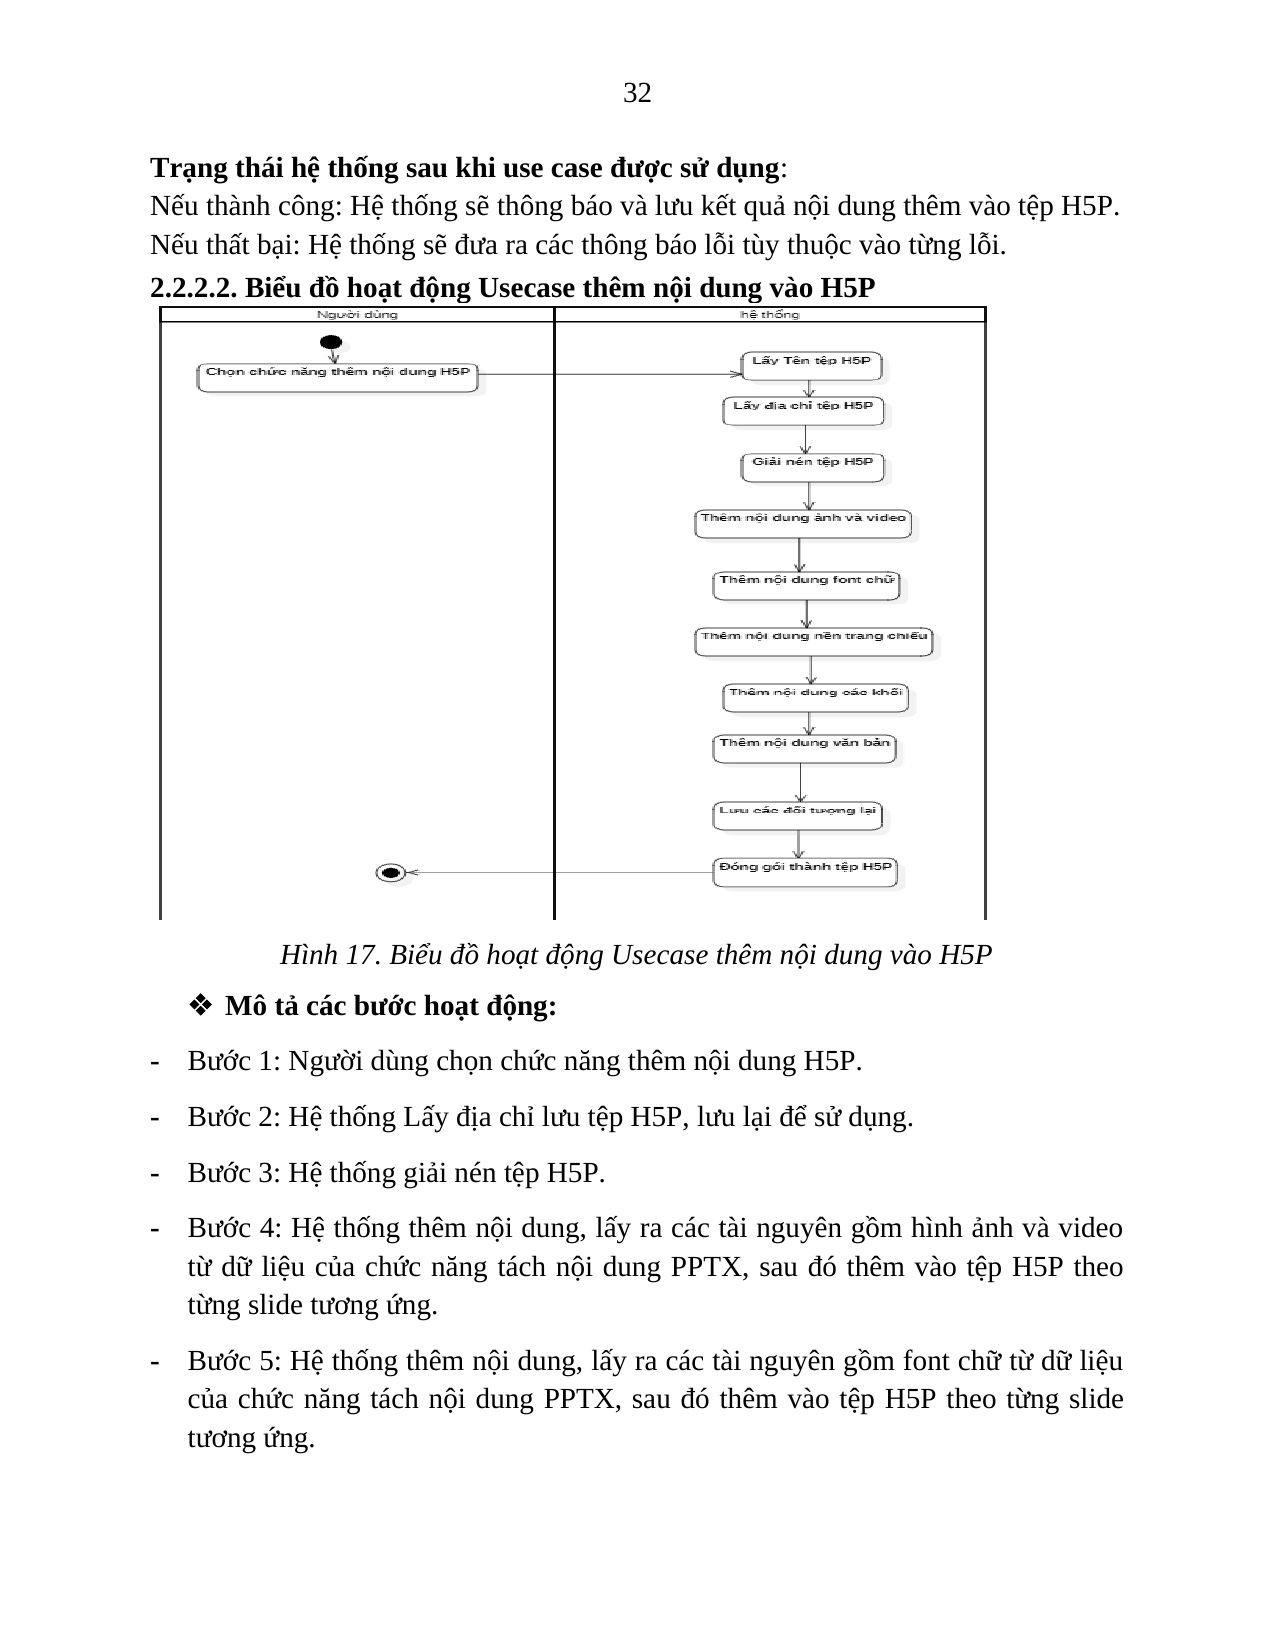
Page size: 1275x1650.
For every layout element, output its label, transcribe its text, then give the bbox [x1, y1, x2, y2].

picture [150, 303, 1038, 932]
text Nếu thất bại: Hệ thống sẽ đưa ra các thông báo lỗi tùy thuộc vào từng lỗi. [150, 227, 1125, 261]
list Bước 2: Hệ thống Lấy địa chỉ lưu tệp H5P, lưu lại để sử dụng. [150, 1099, 1125, 1133]
list Bước 1: Người dùng chọn chức năng thêm nội dung H5P. [150, 1043, 1125, 1077]
subtitle 2.2.2.2. Biểu đồ hoạt động Usecase thêm nội dung vào H5P [150, 270, 1125, 303]
list Bước 4: Hệ thống thêm nội dung, lấy ra các tài nguyên gồm hình ảnh và video từ dữ liệu của chức năng tách nội dung PPTX, sau đó thêm vào tệp H5P theo từng slide tương ứng. [150, 1210, 1125, 1321]
text Nếu thành công: Hệ thống sẽ thông báo và lưu kết quả nội dung thêm vào tệp H5P. [150, 188, 1125, 222]
text Trạng thái hệ thống sau khi use case được sử dụng: [150, 150, 1125, 183]
list Bước 5: Hệ thống thêm nội dung, lấy ra các tài nguyên gồm font chữ từ dữ liệu của chức năng tách nội dung PPTX, sau đó thêm vào tệp H5P theo từng slide tương ứng. [150, 1343, 1125, 1454]
list Bước 3: Hệ thống giải nén tệp H5P. [150, 1155, 1125, 1188]
list Mô tả các bước hoạt động: [187, 988, 1125, 1021]
